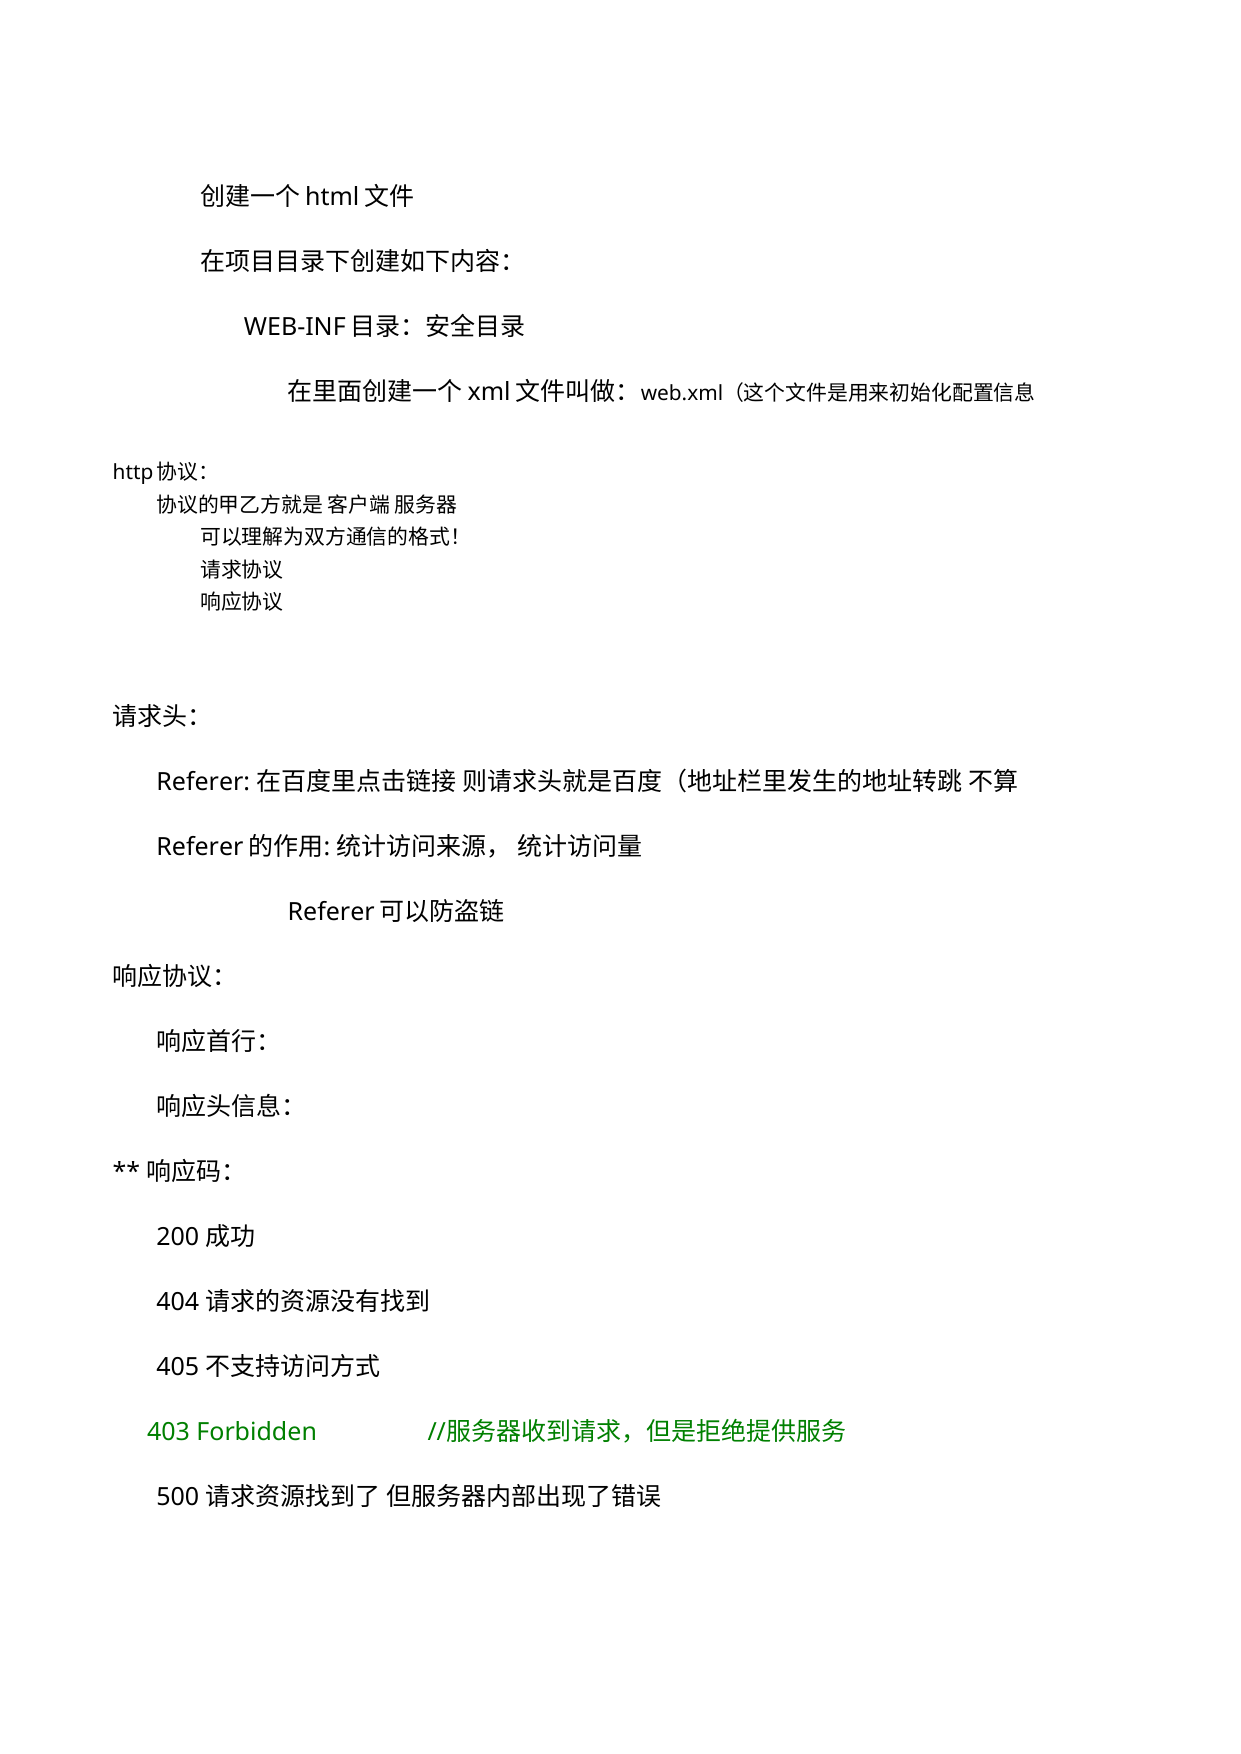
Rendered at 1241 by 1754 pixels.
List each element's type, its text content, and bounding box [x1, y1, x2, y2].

text 创建一个html文件 [112, 162, 1128, 227]
text Referer可以防盗链 [112, 877, 1128, 942]
text 404 请求的资源没有找到 [112, 1267, 1128, 1332]
text Referer的作用: 统计访问来源， 统计访问量 [112, 812, 1128, 877]
text 可以理解为双方通信的格式！ [112, 519, 1128, 552]
text 响应协议： [112, 942, 1128, 1007]
text 200 成功 [112, 1202, 1128, 1267]
text ** 响应码： [112, 1137, 1128, 1202]
text 请求协议 [112, 552, 1128, 584]
text 403 Forbidden //服务器收到请求，但是拒绝提供服务 [147, 1397, 1128, 1462]
text Referer: 在百度里点击链接 则请求头就是百度（地址栏里发生的地址转跳 不算 [112, 747, 1128, 812]
text 请求头： [112, 682, 1128, 747]
text WEB-INF目录：安全目录 [112, 292, 1128, 357]
text 响应协议 [112, 584, 1128, 617]
text 在项目目录下创建如下内容： [112, 227, 1128, 292]
text http 协议： [112, 454, 1128, 487]
text 响应首行： [112, 1007, 1128, 1072]
text 协议的甲乙方就是 客户端 服务器 [112, 487, 1128, 519]
text 500 请求资源找到了 但服务器内部出现了错误 [112, 1462, 1128, 1527]
text 在里面创建一个xml文件叫做：web.xml（这个文件是用来初始化配置信息 [112, 357, 1128, 422]
text 响应头信息： [112, 1072, 1128, 1137]
text 405 不支持访问方式 [112, 1332, 1128, 1397]
